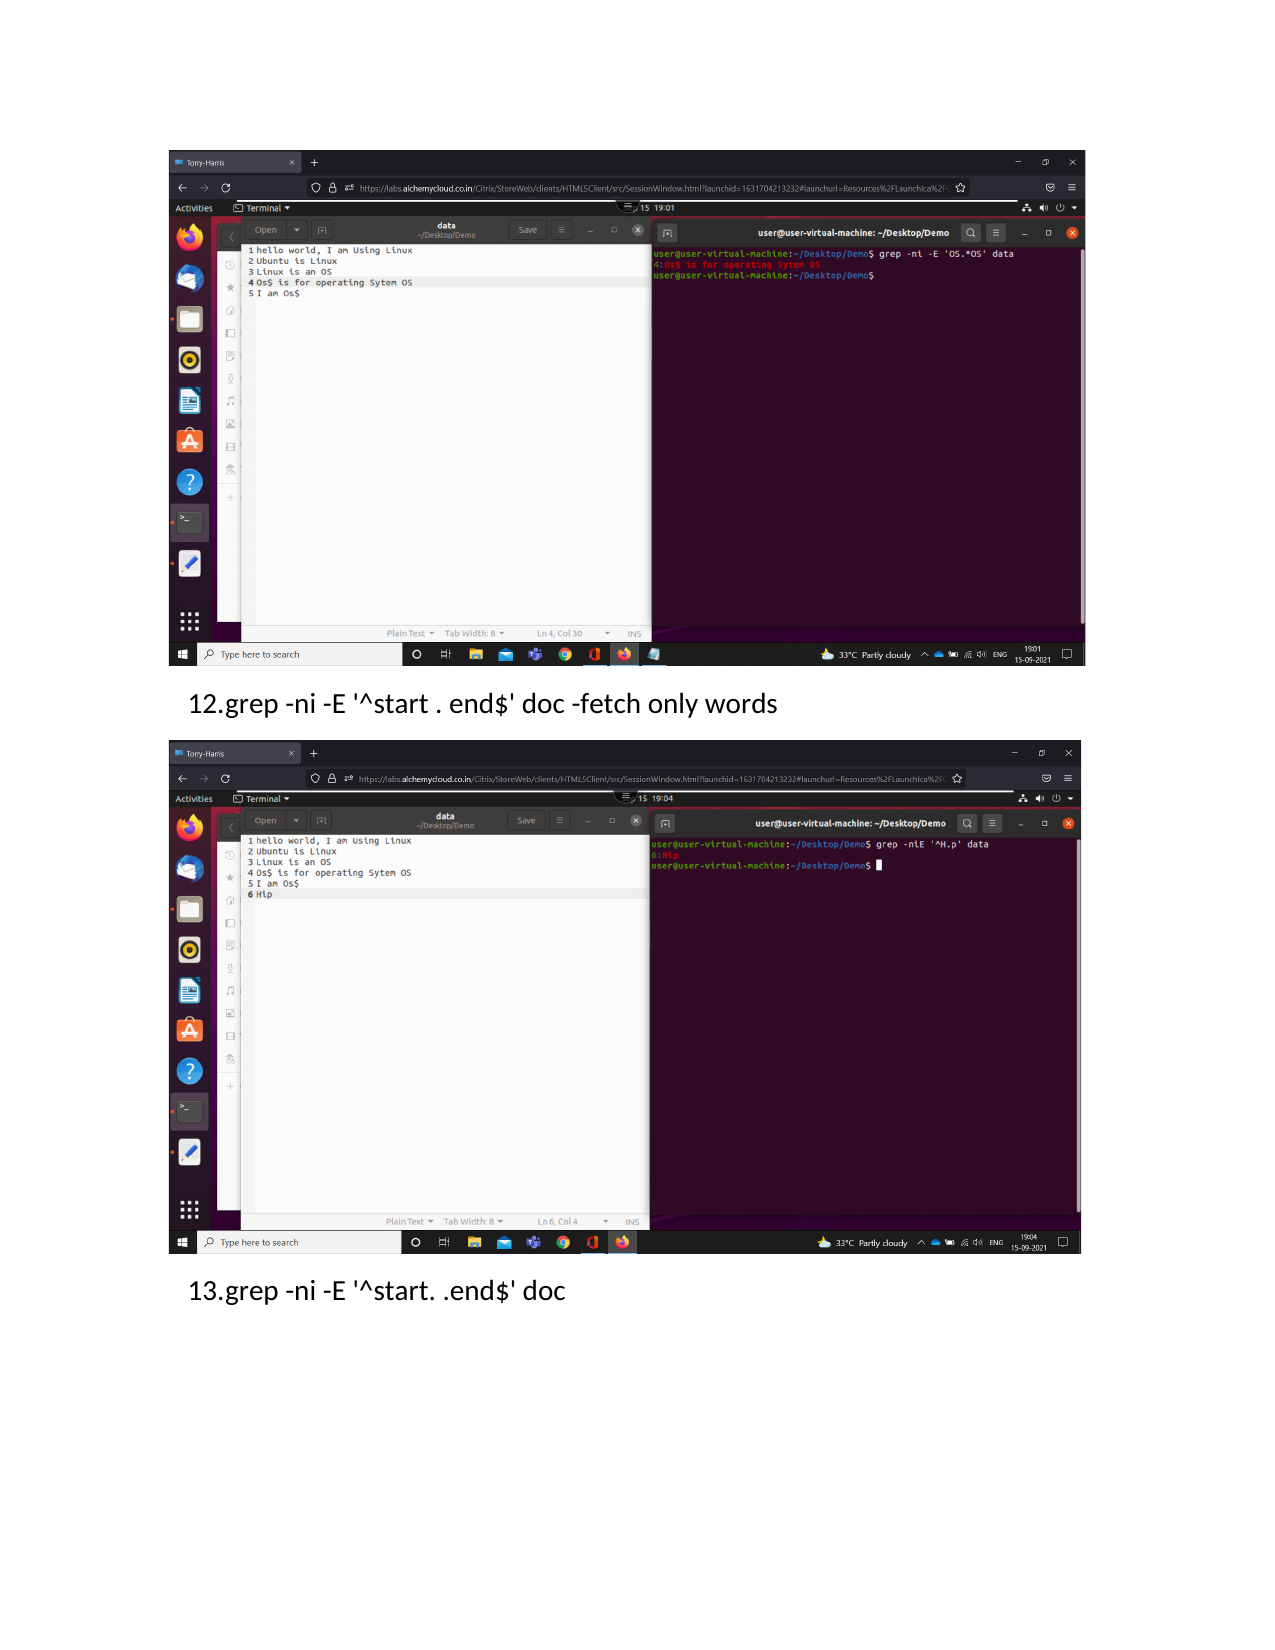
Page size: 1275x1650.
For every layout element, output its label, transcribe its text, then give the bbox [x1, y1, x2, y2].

list grep -ni -E '^start. .end$' doc [187, 1272, 1125, 1308]
list grep -ni -E '^start . end$' doc -fetch only words [187, 685, 1125, 721]
